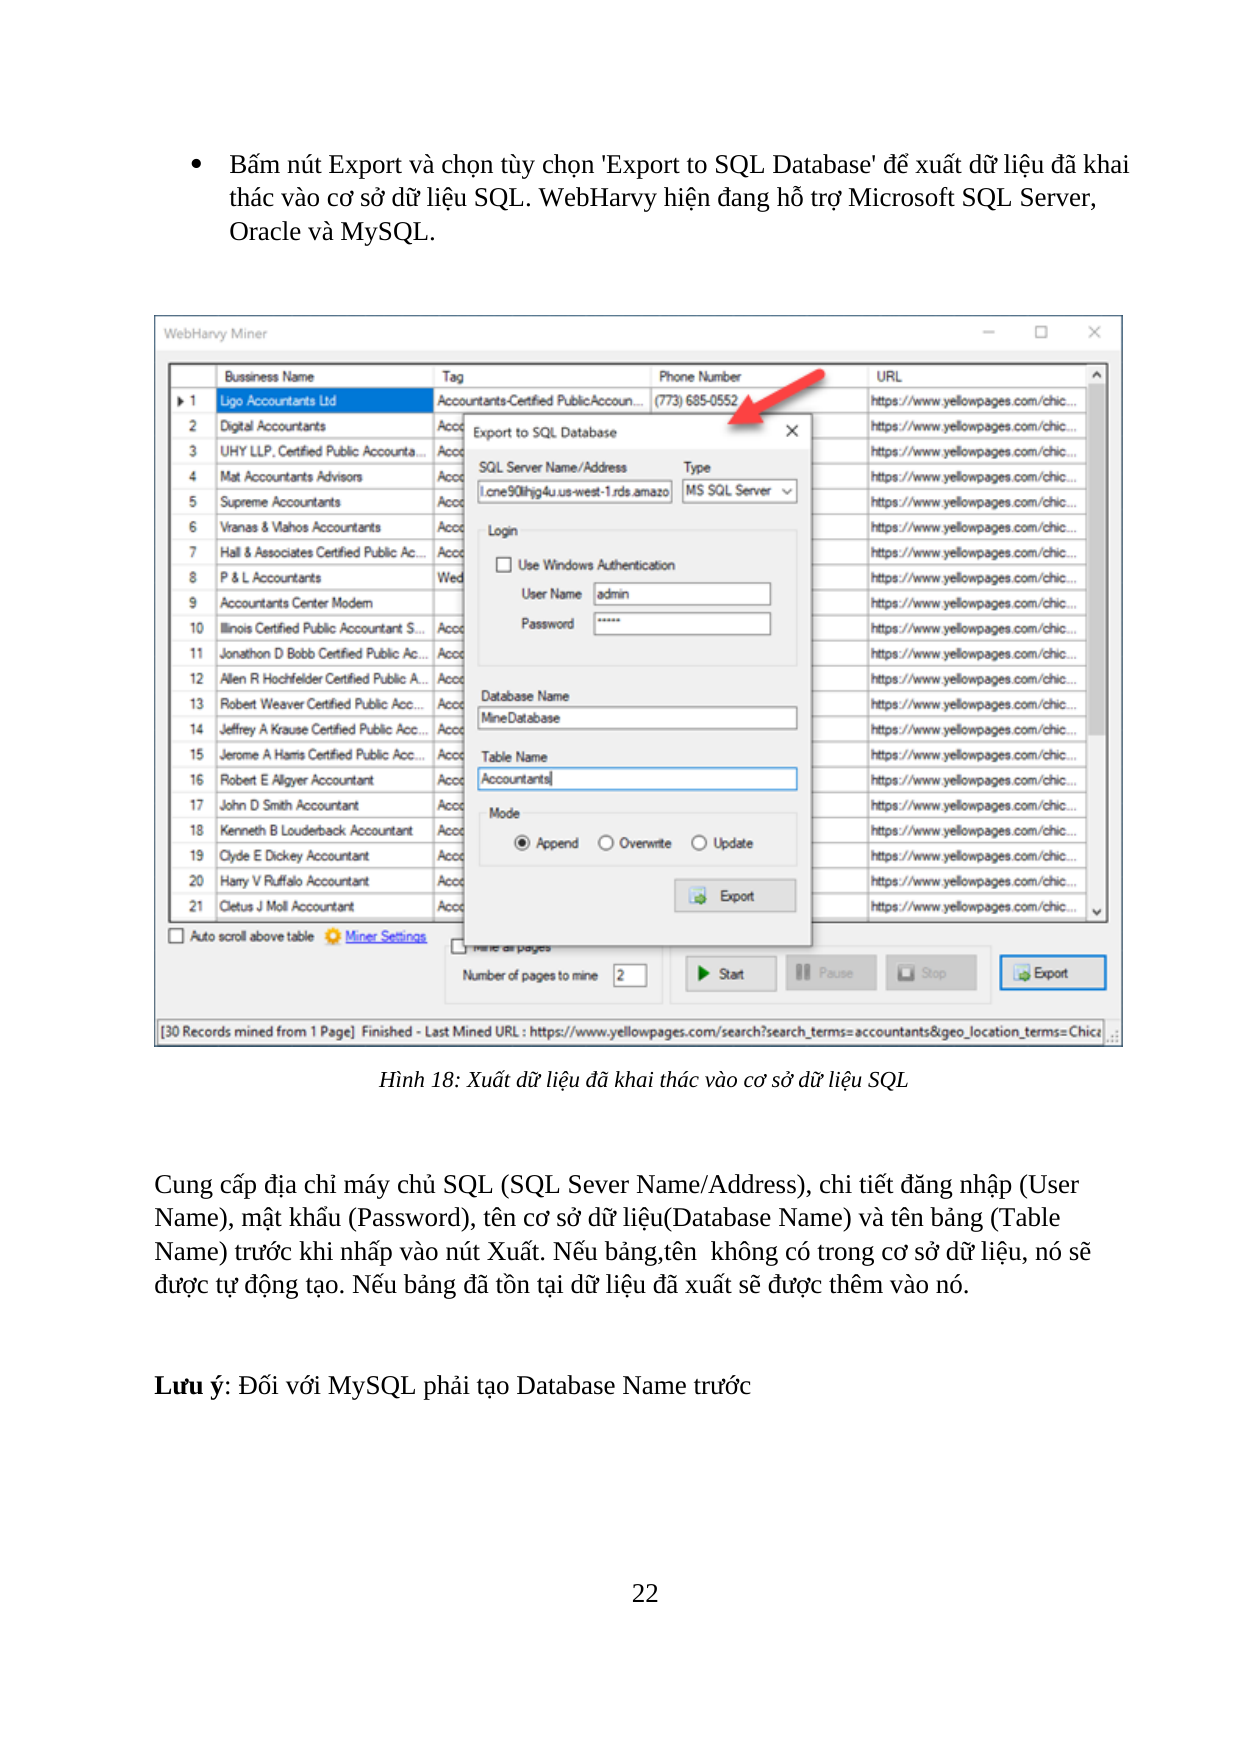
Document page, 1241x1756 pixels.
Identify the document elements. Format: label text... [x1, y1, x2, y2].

text Cung cấp địa chỉ máy chủ SQL (SQL Sever Name/Address), chi tiết đăng nhập (User Name), mật khẩu (Password), tên cơ sở dữ liệu(Database Name) và tên bảng (Table Name) trước khi nhấp vào nút Xuất. Nếu bảng,tên không có trong cơ sở dữ liệu, nó sẽ được tự động tạo. Nếu bảng đã tồn tại dữ liệu đã xuất sẽ được thêm vào nó. [154, 1168, 1136, 1300]
picture [154, 315, 1123, 1047]
text Hình 18: Xuất dữ liệu đã khai thác vào cơ sở dữ liệu SQL [154, 1066, 1136, 1092]
text Lưu ý: Đối với MySQL phải tạo Database Name trước [154, 1369, 1136, 1400]
list Bấm nút Export và chọn tùy chọn 'Export to SQL Database' để xuất dữ liệu đã khai thác vào cơ sở dữ liệu SQL. WebHarvy hiện đang hỗ trợ Microsoft SQL Server, Oracle và MySQL. [192, 148, 1136, 246]
